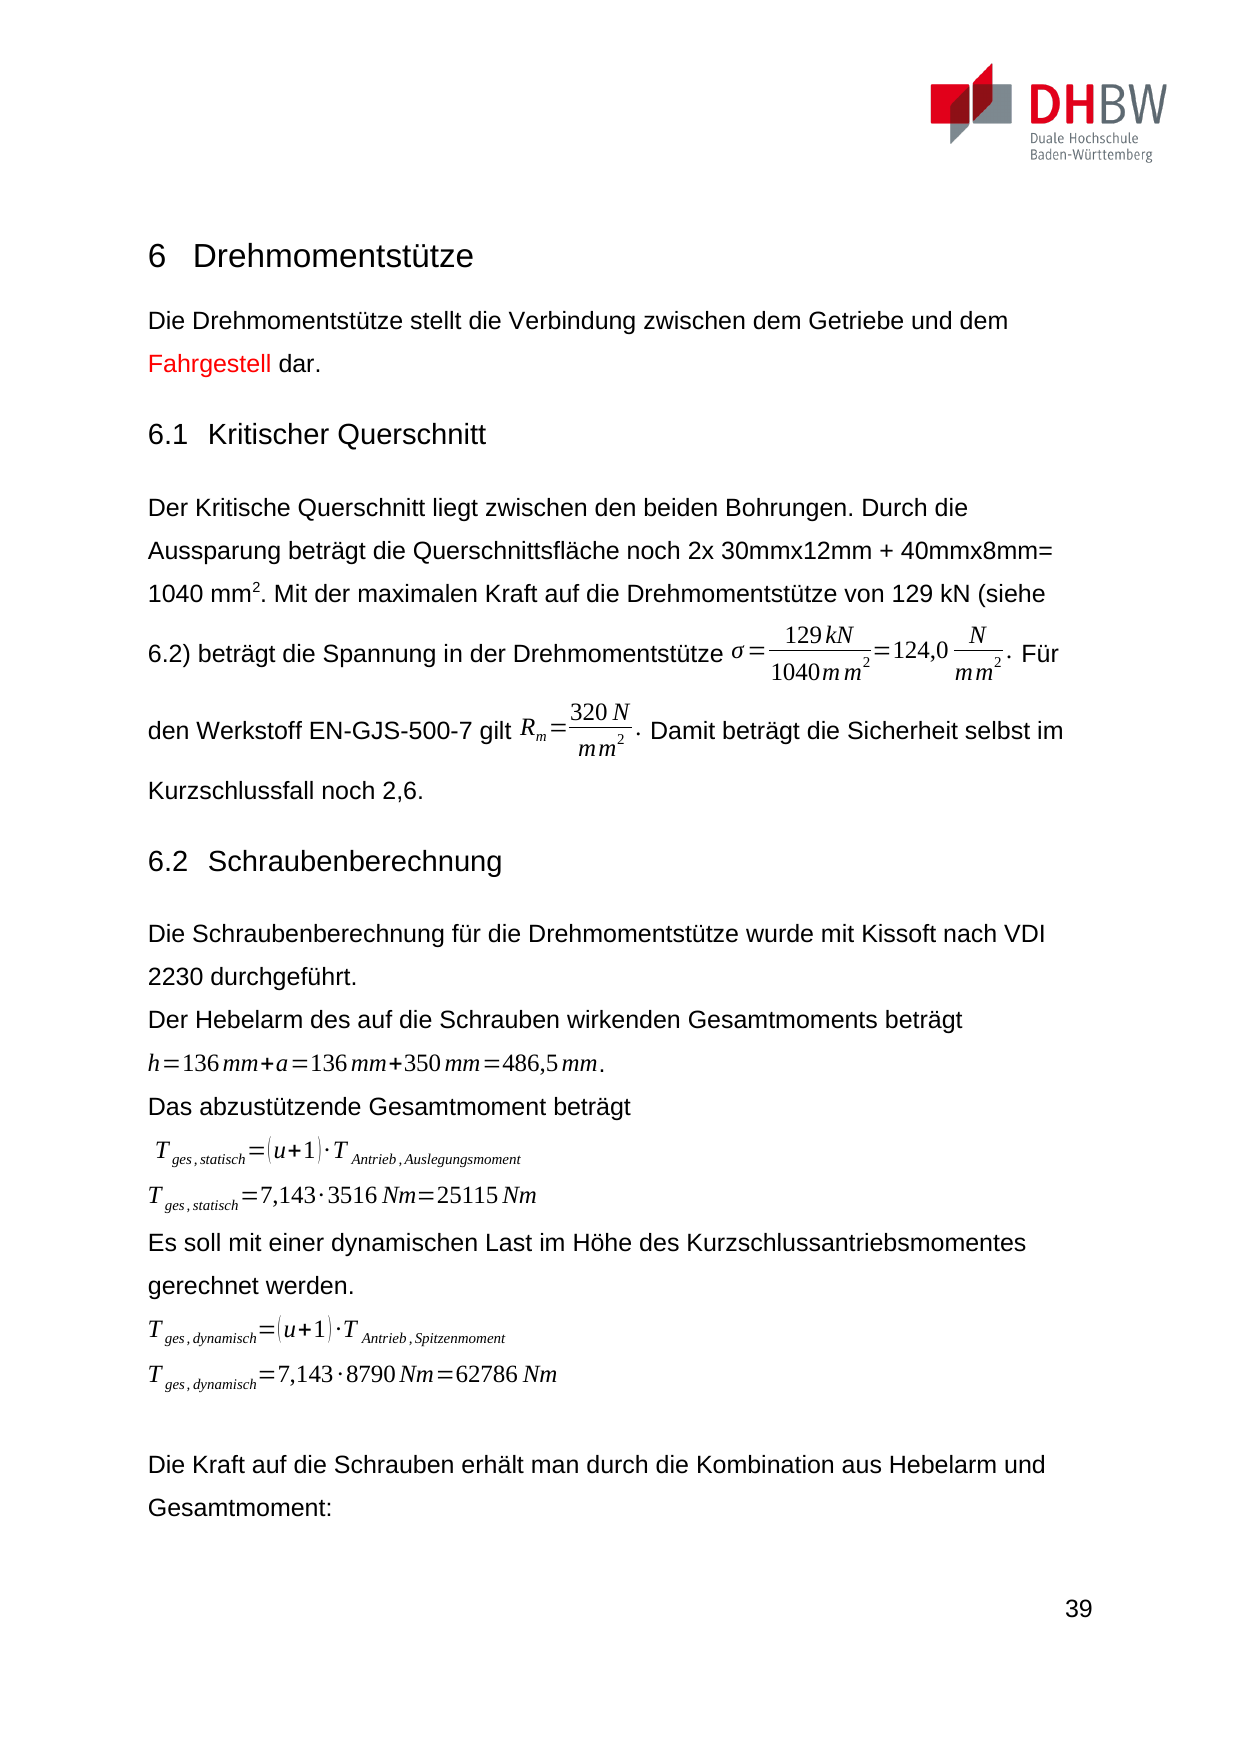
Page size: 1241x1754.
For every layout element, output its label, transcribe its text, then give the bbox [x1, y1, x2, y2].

text Die Drehmomentstütze stellt die Verbindung zwischen dem Getriebe und dem Fahrgestell dar. [148, 306, 1092, 378]
text Der Kritische Querschnitt liegt zwischen den beiden Bohrungen. Durch die Aussparung beträgt die Querschnittsfläche noch 2x 30mmx12mm + 40mmx8mm= 1040 mm2. Mit der maximalen Kraft auf die Drehmomentstütze von 129 kN (siehe 6.2) beträgt die Spannung in der Drehmomentstütze Für den Werkstoff EN-GJS-500-7 gilt Damit beträgt die Sicherheit selbst im Kurzschlussfall noch 2,6. [148, 493, 1092, 804]
text Der Hebelarm des auf die Schrauben wirkenden Gesamtmoments beträgt [148, 1005, 1092, 1034]
text Es soll mit einer dynamischen Last im Höhe des Kurzschlussantriebsmomentes gerechnet werden. [148, 1228, 1092, 1299]
subtitle Schraubenberechnung [148, 844, 1092, 877]
text Die Schraubenberechnung für die Drehmomentstütze wurde mit Kissoft nach VDI 2230 durchgeführt. [148, 919, 1092, 991]
text . [148, 1048, 1092, 1077]
picture [930, 63, 1167, 163]
subtitle Drehmomentstütze [148, 236, 1092, 274]
text Die Kraft auf die Schrauben erhält man durch die Kombination aus Hebelarm und Gesamtmoment: [148, 1450, 1092, 1522]
text Das abzustützende Gesamtmoment beträgt [148, 1092, 1092, 1120]
subtitle Kritischer Querschnitt [148, 417, 1092, 451]
